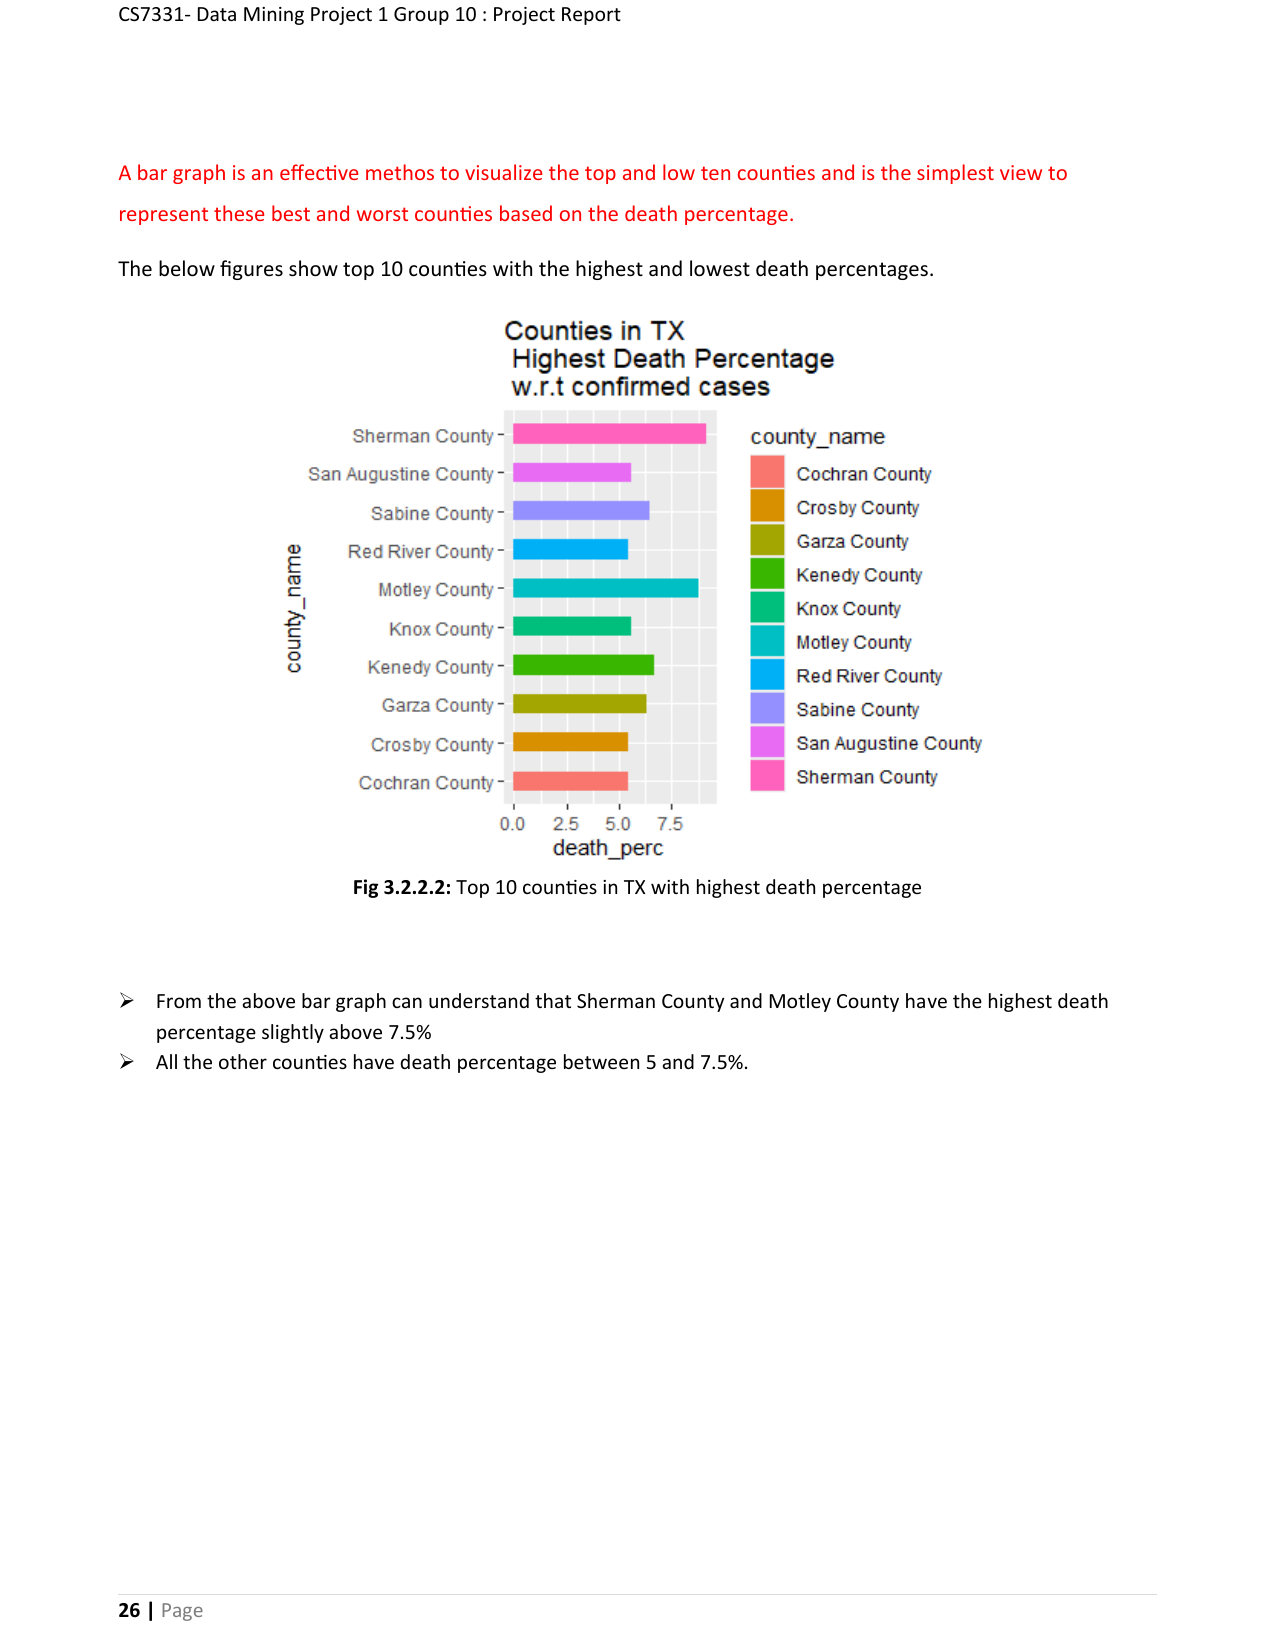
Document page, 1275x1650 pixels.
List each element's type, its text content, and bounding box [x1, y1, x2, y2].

list From the above bar graph can understand that Sherman County and Motley County have the highest death percentage slightly above 7.5% [118, 987, 1157, 1044]
text The below figures show top 10 counties with the highest and lowest death percentages. [118, 254, 1157, 282]
text Fig 3.2.2.2: Top 10 counties in TX with highest death percentage [118, 873, 1157, 900]
text A bar graph is an effective methos to visualize the top and low ten counties and is the simplest view to represent these best and worst counties based on the death percentage. [118, 158, 1157, 228]
picture [270, 308, 1005, 870]
list All the other counties have death percentage between 5 and 7.5%. [118, 1048, 1157, 1075]
